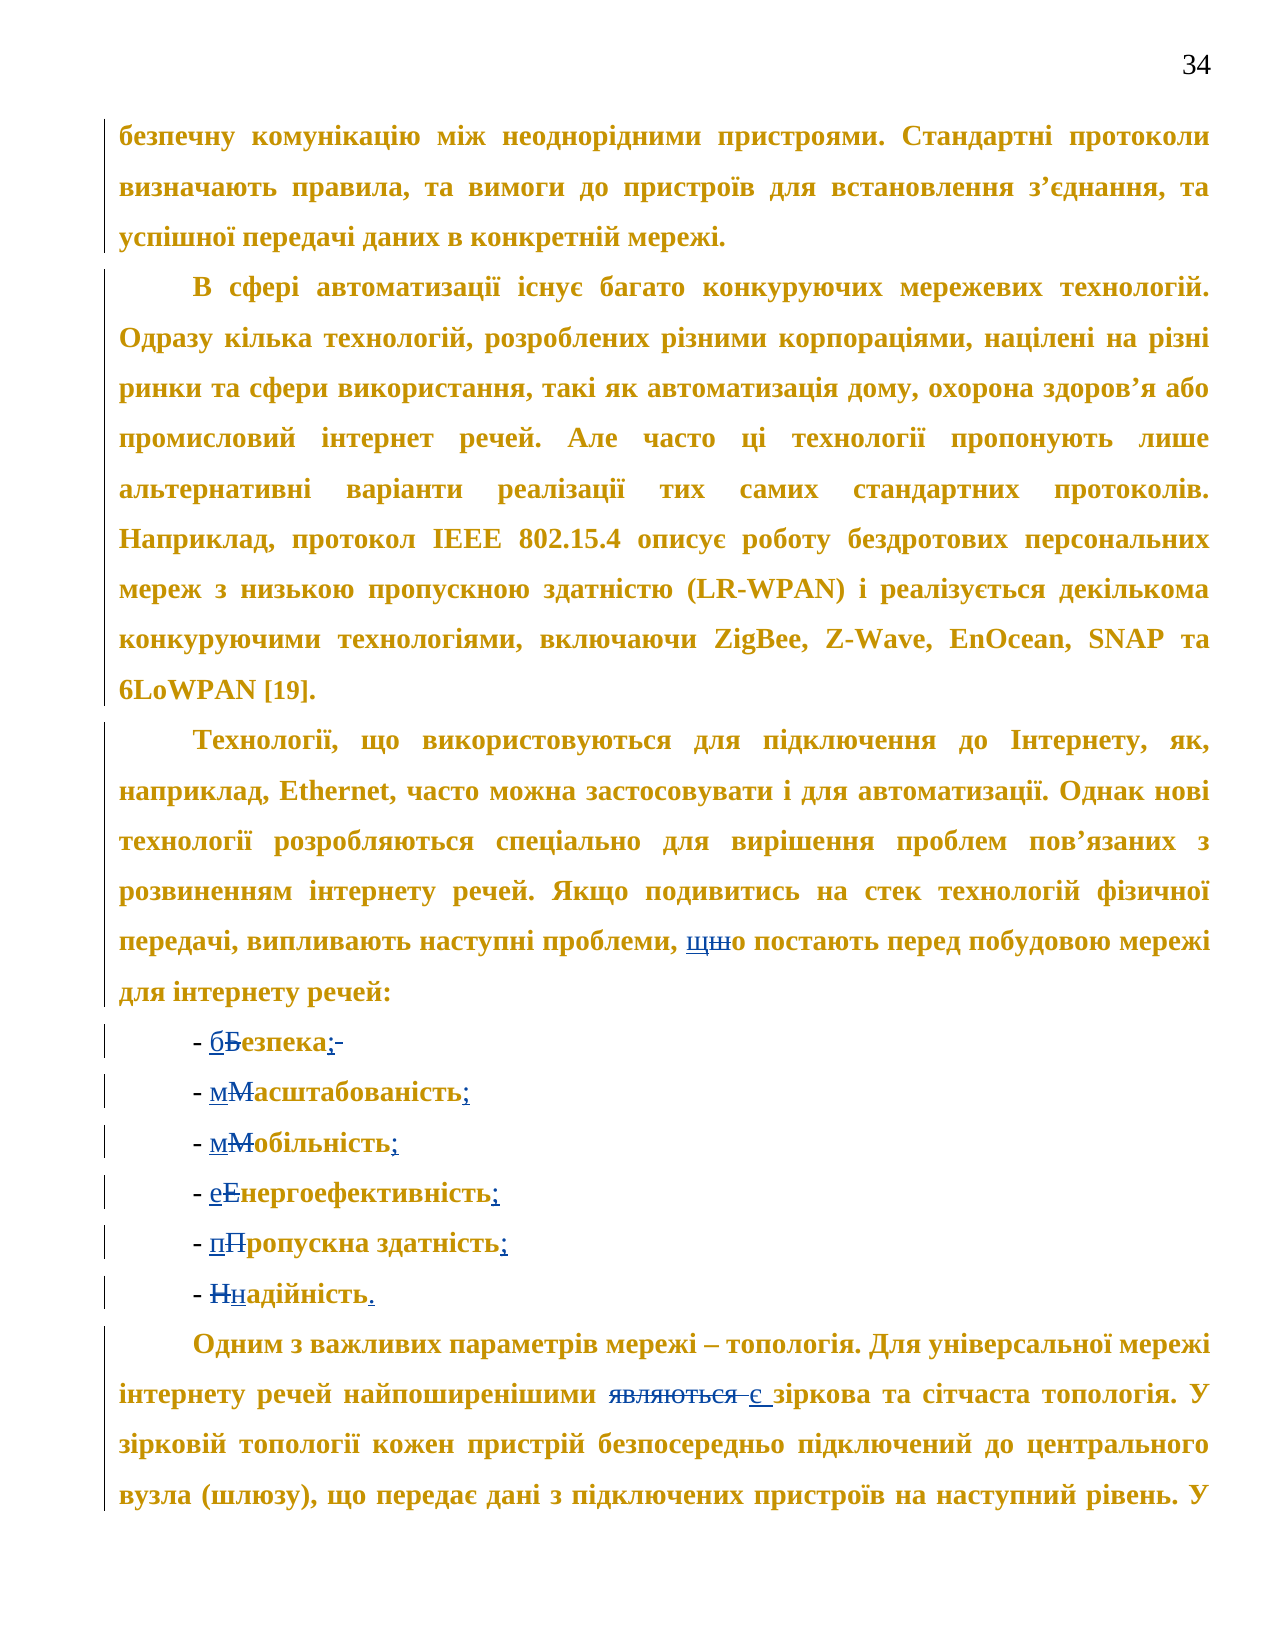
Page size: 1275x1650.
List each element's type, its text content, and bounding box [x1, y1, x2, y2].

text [118, 1326, 1211, 1511]
list нергоефективність [133, 1175, 1211, 1209]
list езпека [133, 1024, 1211, 1058]
list адійність [133, 1276, 1211, 1309]
text Технології, що використовуються для підключення до Інтернету, як, наприклад, Ethernet, часто можна застосовувати і для автоматизації. Однак нові технології розробляються спеціально для вирішення проблем пов’язаних з розвиненням інтернету речей. Якщо подивитись на стек технологій фізичної передачі, випливають наступні проблеми, о постають перед побудовою мережі для інтернету речей: [118, 722, 1211, 1007]
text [118, 118, 1211, 253]
text В сфері автоматизації існує багато конкуруючих мережевих технологій. Одразу кілька технологій, розроблених різними корпораціями, націлені на різні ринки та сфери використання, такі як автоматизація дому, охорона здоров’я або промисловий інтернет речей. Але часто ці технології пропонують лише альтернативні варіанти реалізації тих самих стандартних протоколів. Наприклад, протокол IEEE 802.15.4 описує роботу бездротових персональних мереж з низькою пропускною здатністю (LR-WPAN) і реалізується декількома конкуруючими технологіями, включаючи ZigBee, Z-Wave, EnOcean, SNAP та 6LoWPAN [19]. [118, 269, 1211, 706]
list обільність [133, 1125, 1211, 1158]
list асштабованість [133, 1074, 1211, 1108]
list ропускна здатність [133, 1225, 1211, 1259]
